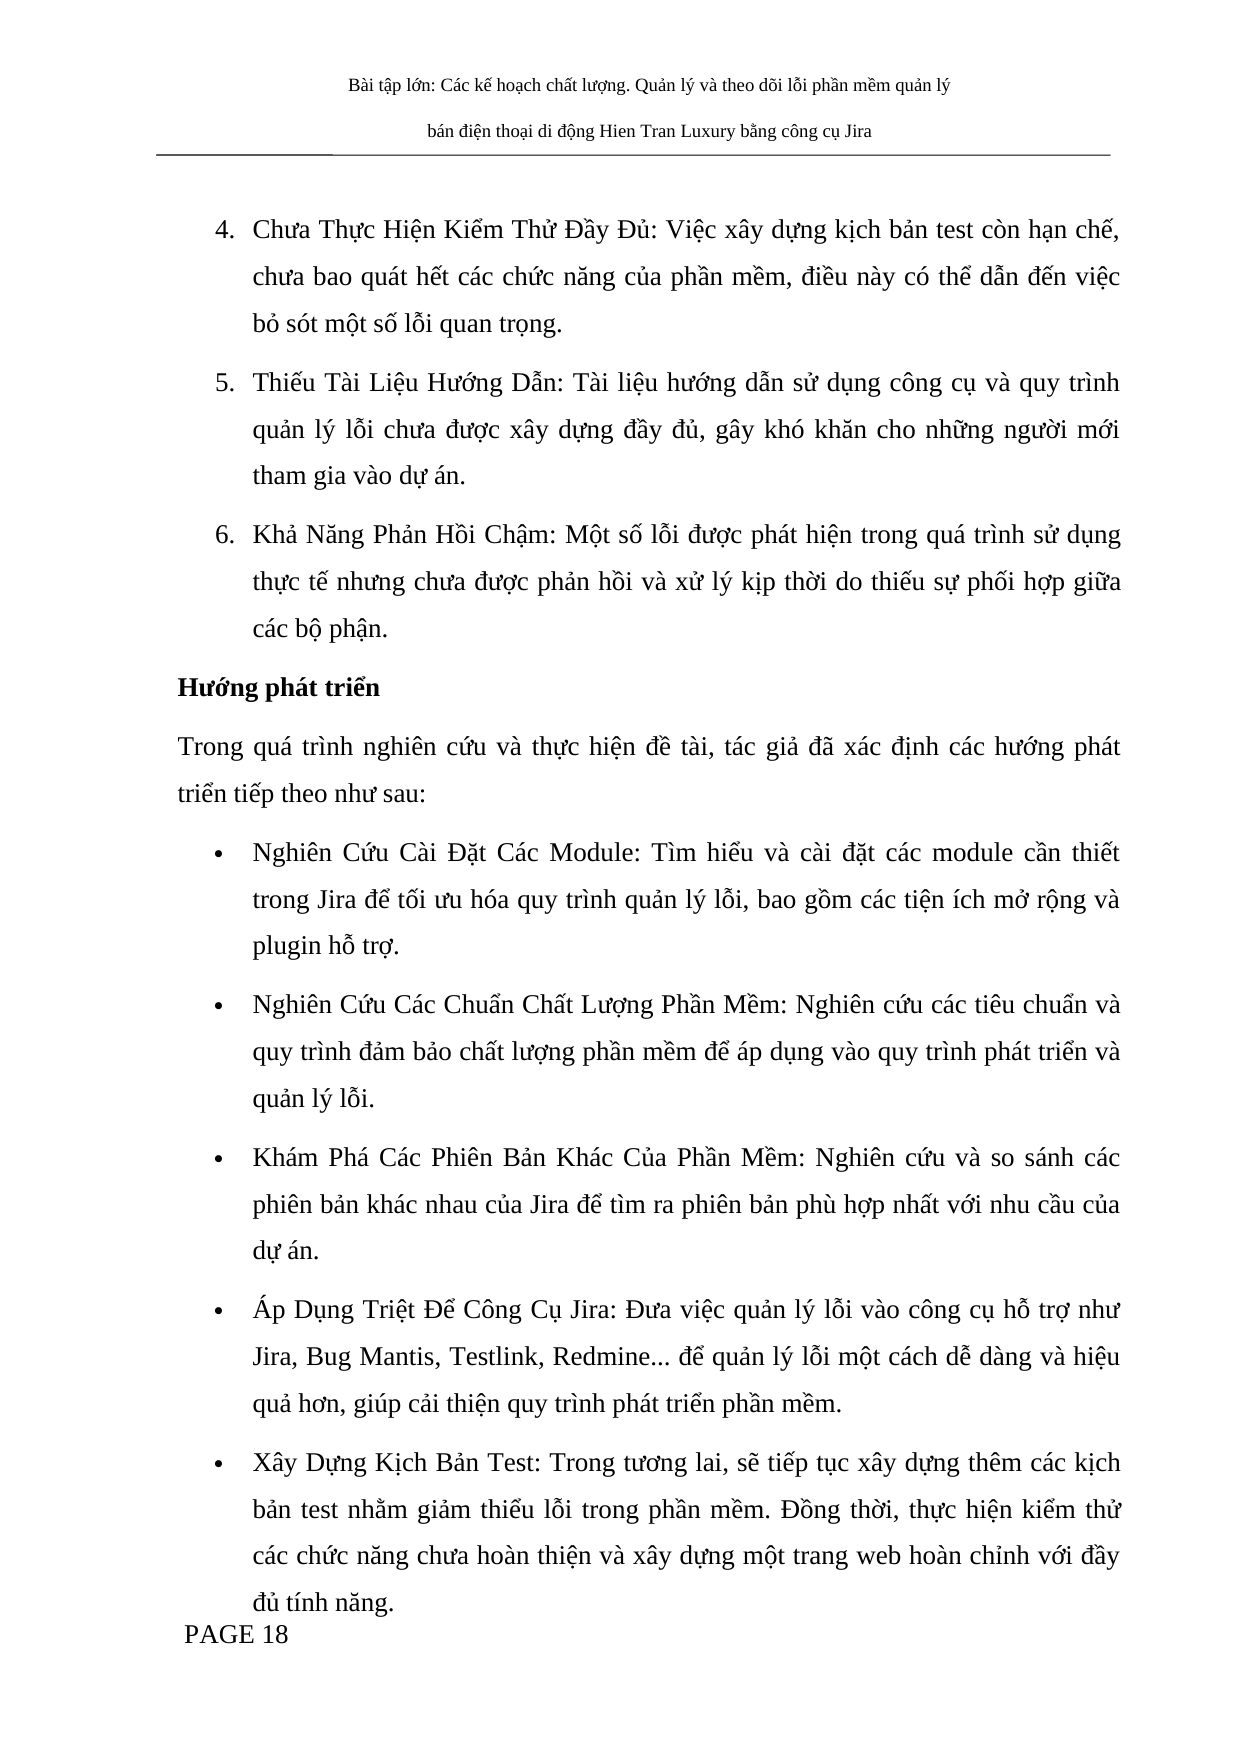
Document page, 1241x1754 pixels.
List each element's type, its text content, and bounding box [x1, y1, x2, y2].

text Hướng phát triển [177, 671, 1122, 702]
list Khám Phá Các Phiên Bản Khác Của Phần Mềm: Nghiên cứu và so sánh các phiên bản khác nhau của Jira để tìm ra phiên bản phù hợp nhất với nhu cầu của dự án. [215, 1141, 1122, 1266]
list Nghiên Cứu Cài Đặt Các Module: Tìm hiểu và cài đặt các module cần thiết trong Jira để tối ưu hóa quy trình quản lý lỗi, bao gồm các tiện ích mở rộng và plugin hỗ trợ. [215, 836, 1122, 961]
list Chưa Thực Hiện Kiểm Thử Đầy Đủ: Việc xây dựng kịch bản test còn hạn chế, chưa bao quát hết các chức năng của phần mềm, điều này có thể dẫn đến việc bỏ sót một số lỗi quan trọng. [215, 213, 1122, 338]
list Nghiên Cứu Các Chuẩn Chất Lượng Phần Mềm: Nghiên cứu các tiêu chuẩn và quy trình đảm bảo chất lượng phần mềm để áp dụng vào quy trình phát triển và quản lý lỗi. [215, 988, 1122, 1113]
list Áp Dụng Triệt Để Công Cụ Jira: Đưa việc quản lý lỗi vào công cụ hỗ trợ như Jira, Bug Mantis, Testlink, Redmine... để quản lý lỗi một cách dễ dàng và hiệu quả hơn, giúp cải thiện quy trình phát triển phần mềm. [215, 1293, 1122, 1418]
text Trong quá trình nghiên cứu và thực hiện đề tài, tác giả đã xác định các hướng phát triển tiếp theo như sau: [177, 730, 1122, 808]
list Xây Dựng Kịch Bản Test: Trong tương lai, sẽ tiếp tục xây dựng thêm các kịch bản test nhằm giảm thiểu lỗi trong phần mềm. Đồng thời, thực hiện kiểm thử các chức năng chưa hoàn thiện và xây dựng một trang web hoàn chỉnh với đầy đủ tính năng. [215, 1446, 1122, 1617]
list Thiếu Tài Liệu Hướng Dẫn: Tài liệu hướng dẫn sử dụng công cụ và quy trình quản lý lỗi chưa được xây dựng đầy đủ, gây khó khăn cho những người mới tham gia vào dự án. [215, 366, 1122, 491]
list Khả Năng Phản Hồi Chậm: Một số lỗi được phát hiện trong quá trình sử dụng thực tế nhưng chưa được phản hồi và xử lý kịp thời do thiếu sự phối hợp giữa các bộ phận. [215, 518, 1122, 643]
